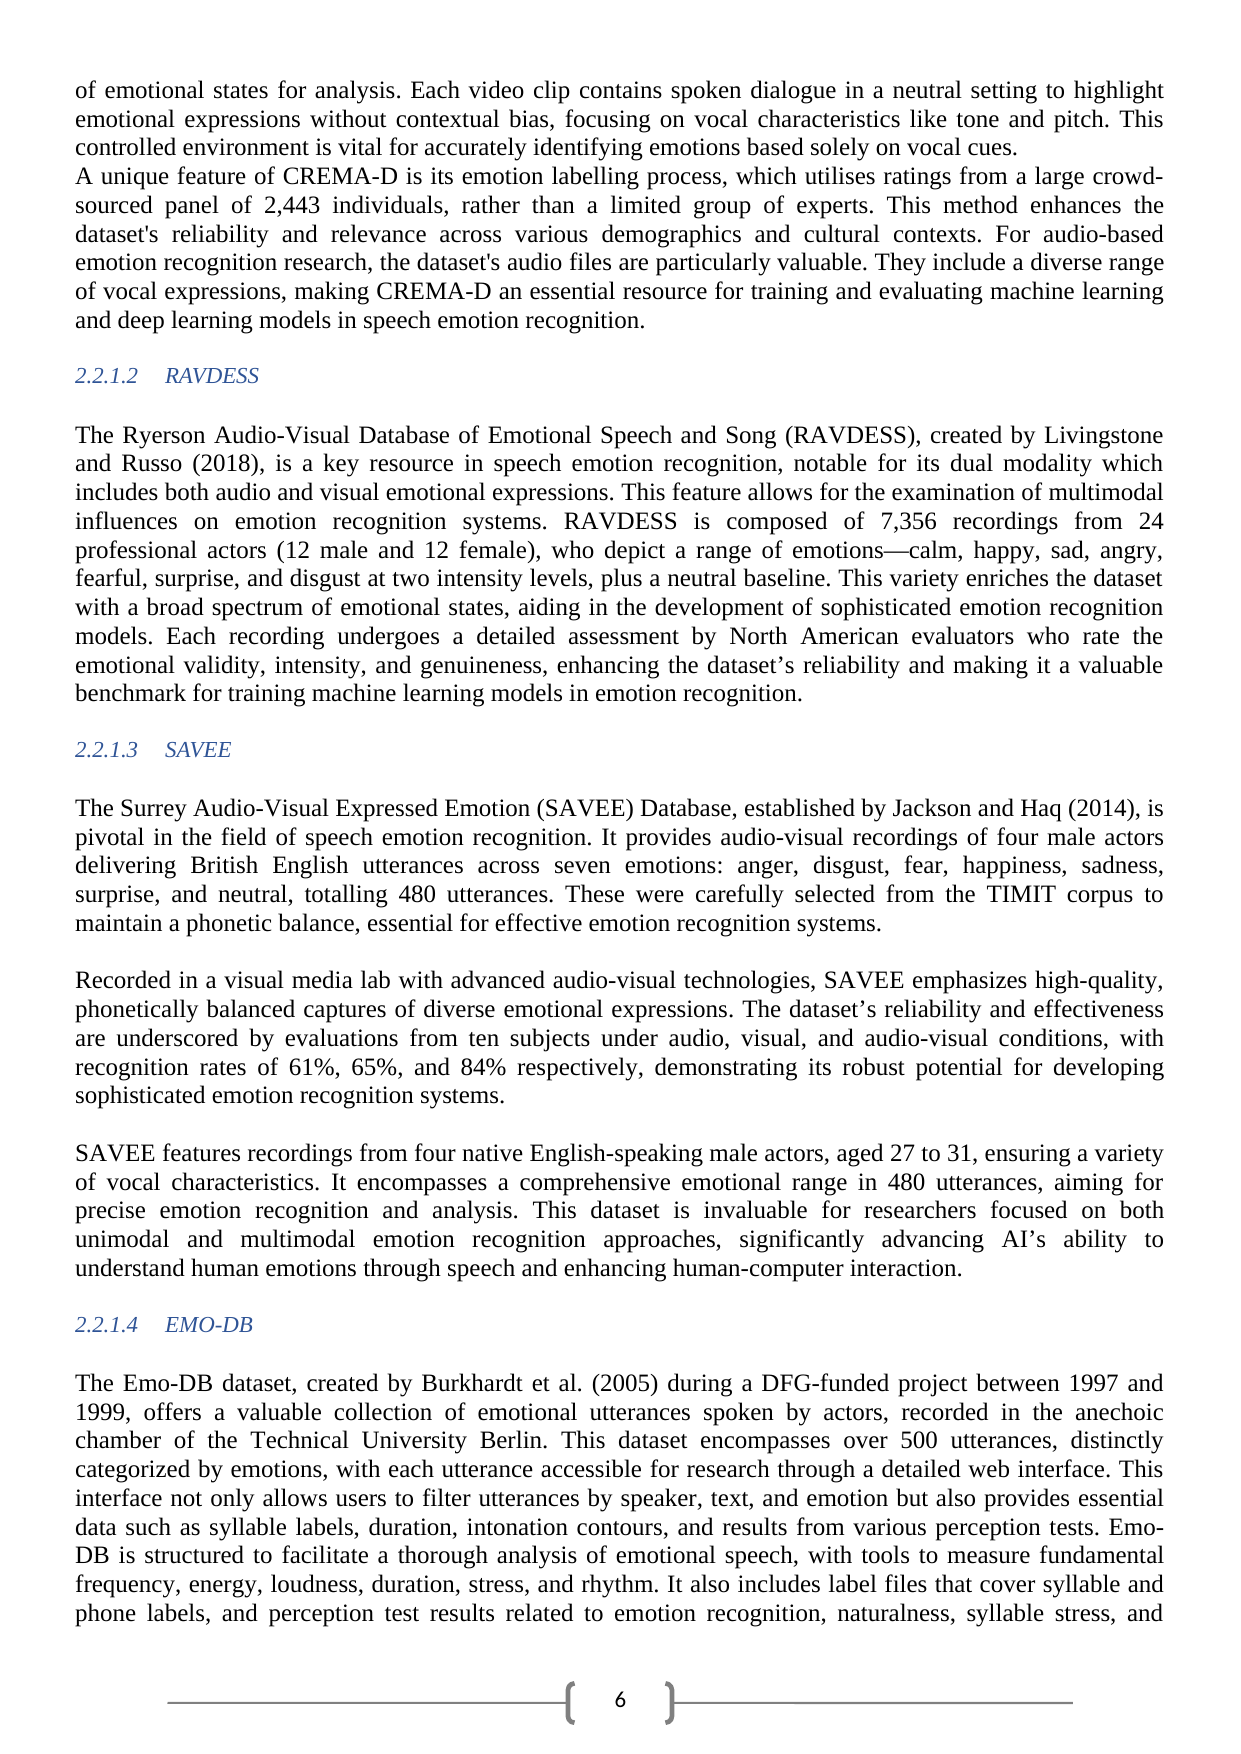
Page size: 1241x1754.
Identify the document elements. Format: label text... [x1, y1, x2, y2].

text SAVEE features recordings from four native English-speaking male actors, aged 27 to 31, ensuring a variety of vocal characteristics. It encompasses a comprehensive emotional range in 480 utterances, aiming for precise emotion recognition and analysis. This dataset is invaluable for researchers focused on both unimodal and multimodal emotion recognition approaches, significantly advancing AI’s ability to understand human emotions through speech and enhancing human-computer interaction. [75, 1138, 1165, 1282]
text A unique feature of CREMA-D is its emotion labelling process, which utilises ratings from a large crowd-sourced panel of 2,443 individuals, rather than a limited group of experts. This method enhances the dataset's reliability and relevance across various demographics and cultural contexts. For audio-based emotion recognition research, the dataset's audio files are particularly valuable. They include a diverse range of vocal expressions, making CREMA-D an essential resource for training and evaluating machine learning and deep learning models in speech emotion recognition. [75, 161, 1165, 334]
subtitle EMO-DB [75, 1311, 1165, 1337]
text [75, 75, 1165, 161]
subtitle SAVEE [75, 736, 1165, 762]
text Recorded in a visual media lab with advanced audio-visual technologies, SAVEE emphasizes high-quality, phonetically balanced captures of diverse emotional expressions. The dataset’s reliability and effectiveness are underscored by evaluations from ten subjects under audio, visual, and audio-visual conditions, with recognition rates of 61%, 65%, and 84% respectively, demonstrating its robust potential for developing sophisticated emotion recognition systems. [75, 966, 1165, 1109]
subtitle RAVDESS [75, 362, 1165, 389]
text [75, 1368, 1165, 1627]
text The Surrey Audio-Visual Expressed Emotion (SAVEE) Database, established by Jackson and Haq (2014), is pivotal in the field of speech emotion recognition. It provides audio-visual recordings of four male actors delivering British English utterances across seven emotions: anger, disgust, fear, happiness, sadness, surprise, and neutral, totalling 480 utterances. These were carefully selected from the TIMIT corpus to maintain a phonetic balance, essential for effective emotion recognition systems. [75, 793, 1165, 937]
text The Ryerson Audio-Visual Database of Emotional Speech and Song (RAVDESS), created by Livingstone and Russo (2018), is a key resource in speech emotion recognition, notable for its dual modality which includes both audio and visual emotional expressions. This feature allows for the examination of multimodal influences on emotion recognition systems. RAVDESS is composed of 7,356 recordings from 24 professional actors (12 male and 12 female), who depict a range of emotions—calm, happy, sad, angry, fearful, surprise, and disgust at two intensity levels, plus a neutral baseline. This variety enriches the dataset with a broad spectrum of emotional states, aiding in the development of sophisticated emotion recognition models. Each recording undergoes a detailed assessment by North American evaluators who rate the emotional validity, intensity, and genuineness, enhancing the dataset’s reliability and making it a valuable benchmark for training machine learning models in emotion recognition. [75, 420, 1165, 707]
